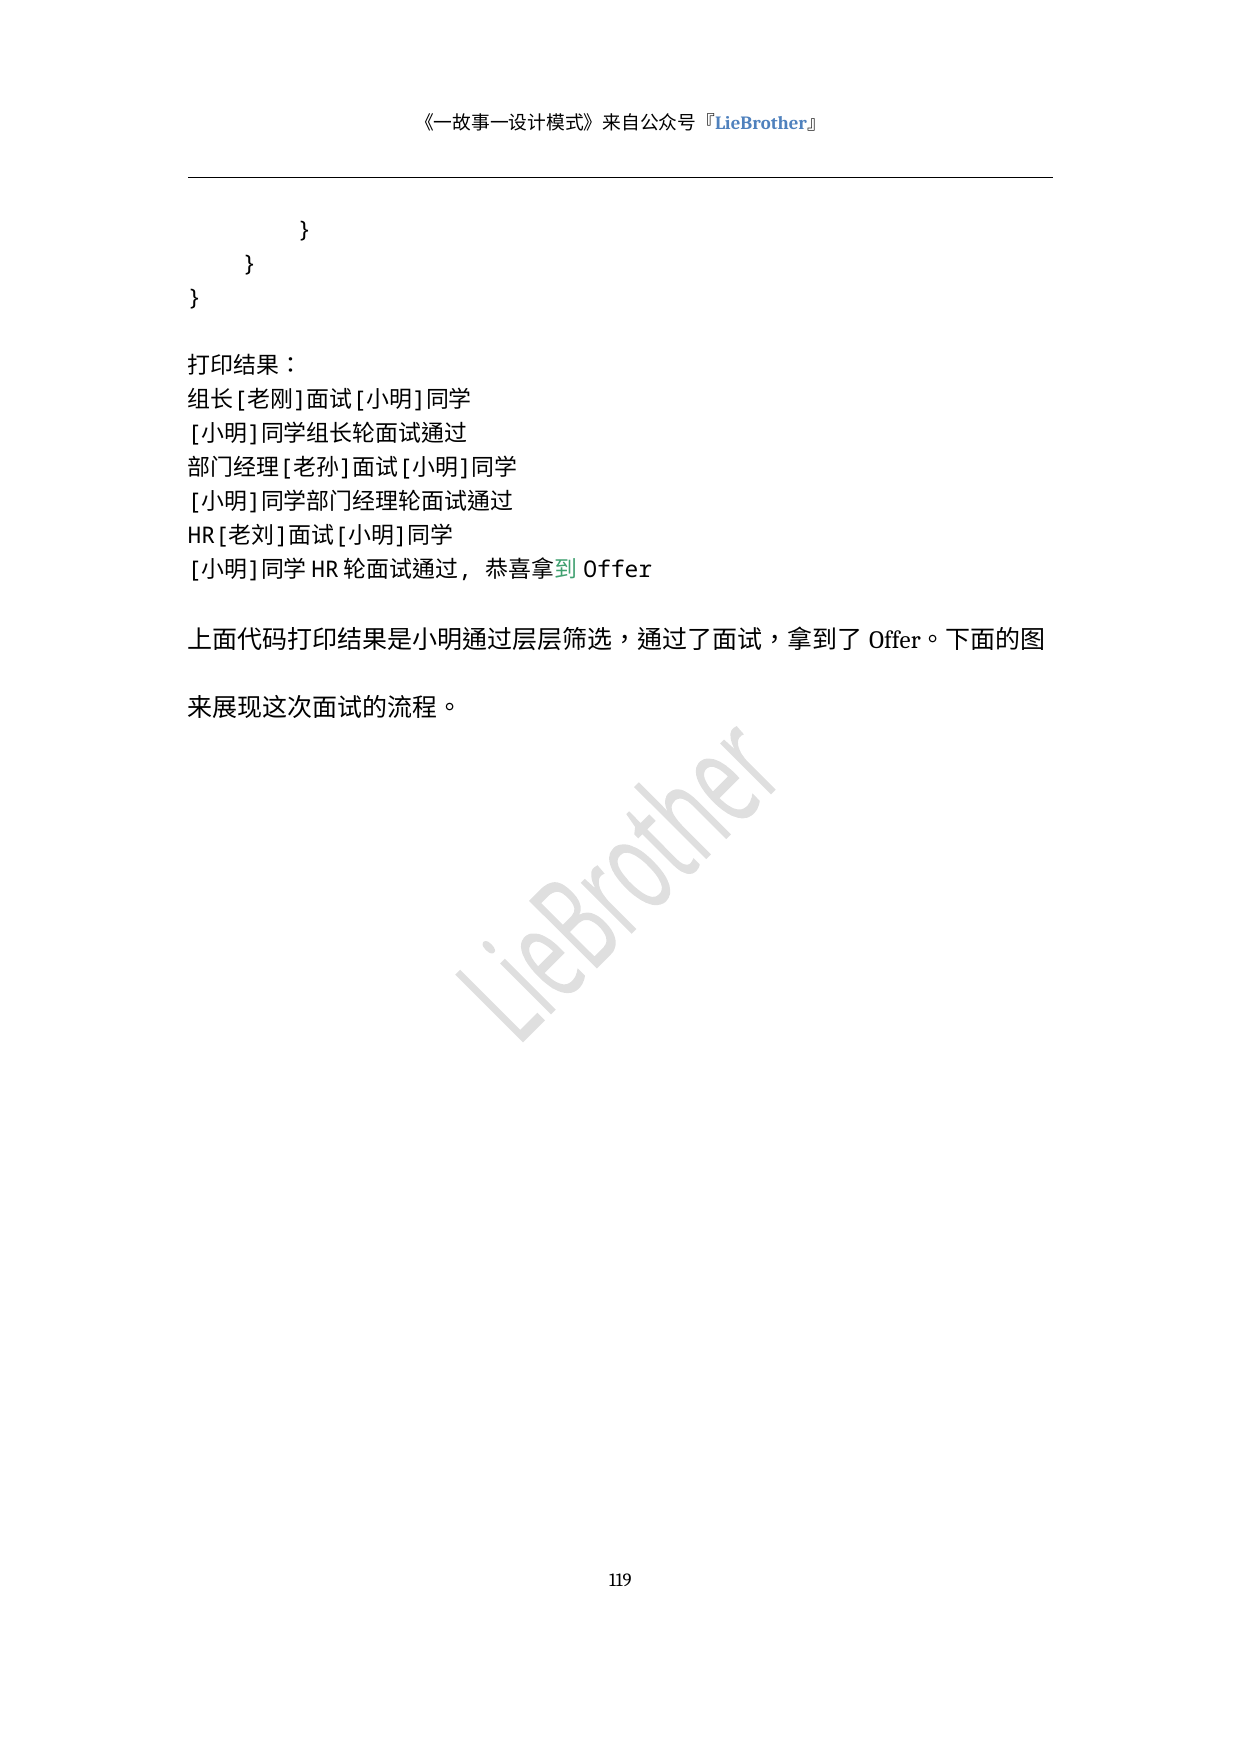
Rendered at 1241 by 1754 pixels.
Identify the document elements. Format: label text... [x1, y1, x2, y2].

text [187, 212, 1053, 586]
text 上面代码打印结果是小明通过层层筛选，通过了面试，拿到了 Offer。下面的图来展现这次面试的流程。 [187, 604, 1053, 740]
